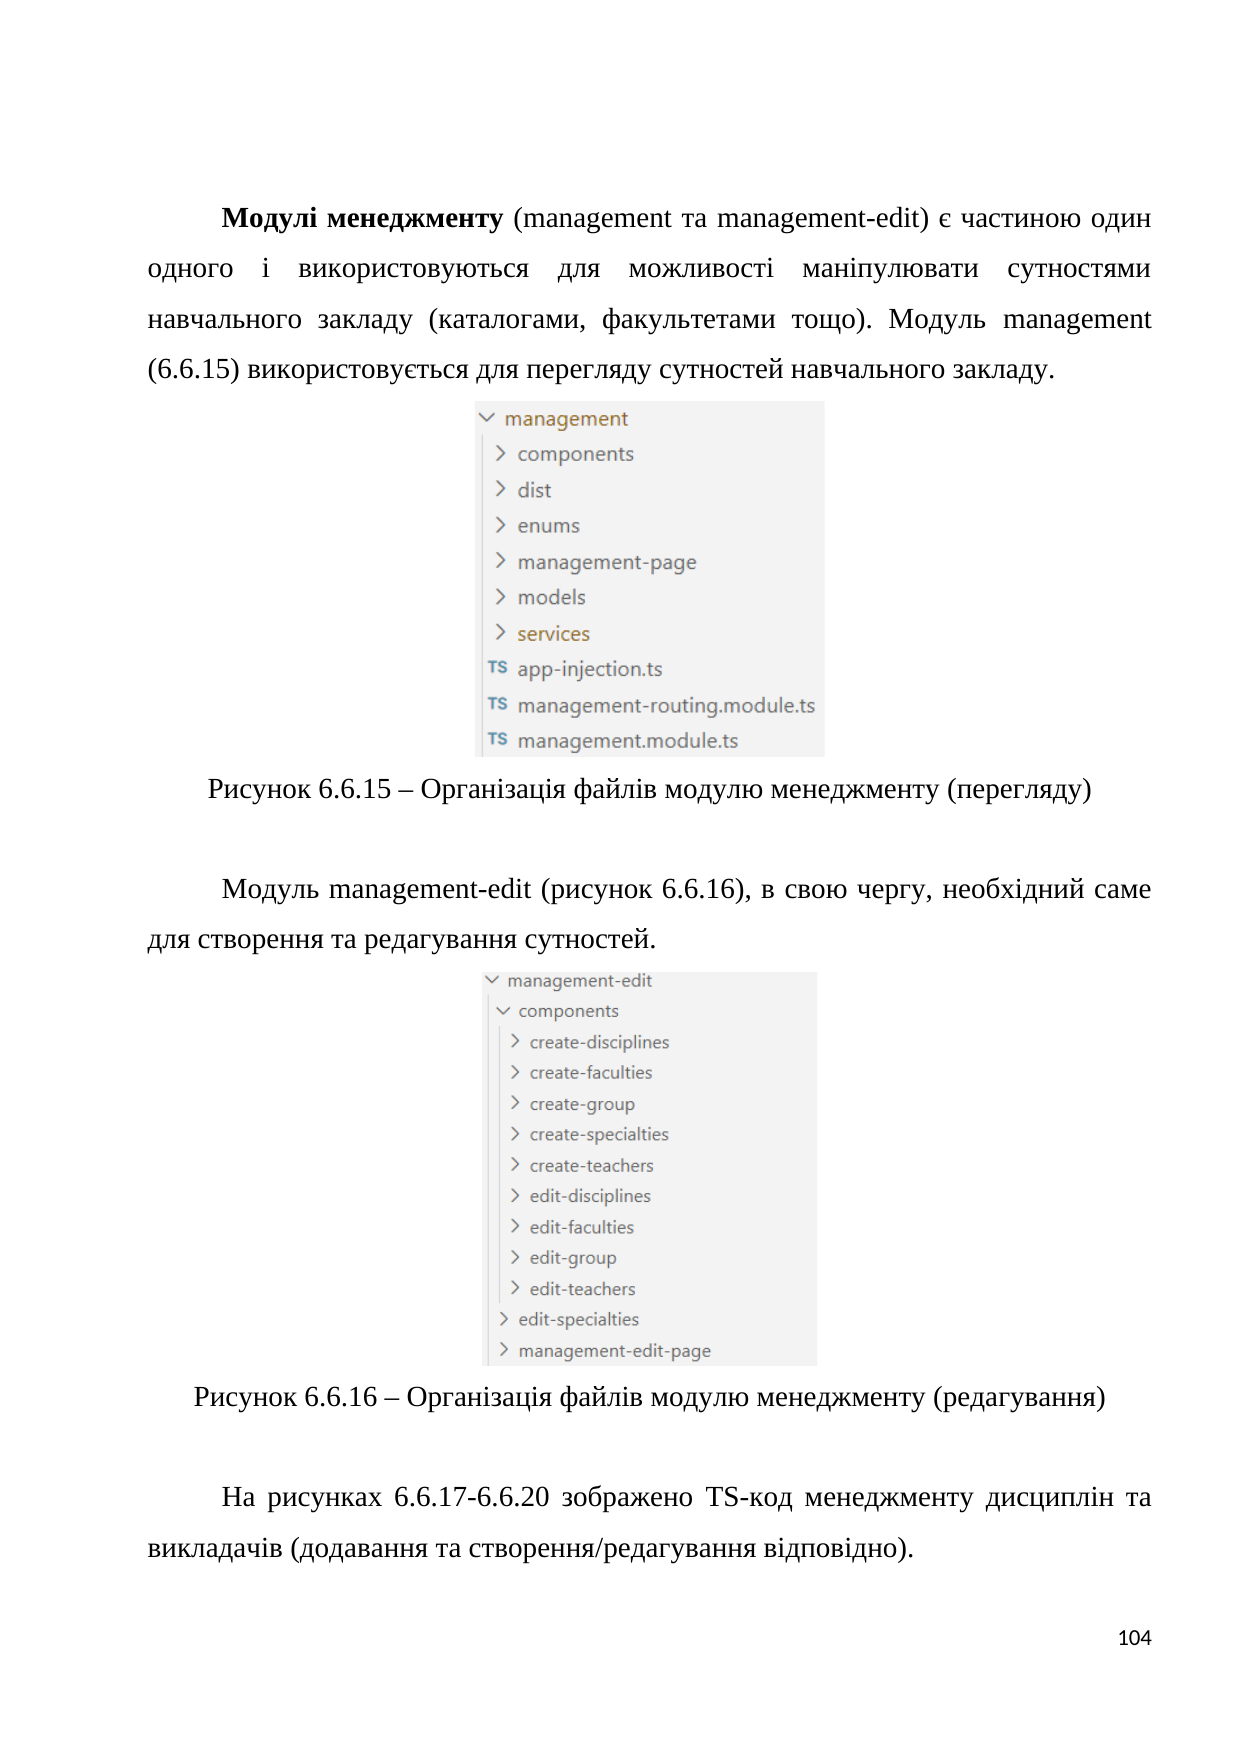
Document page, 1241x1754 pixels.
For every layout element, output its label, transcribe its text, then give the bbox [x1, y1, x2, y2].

text Модулі менеджменту (management та management-edit) є частиною один одного і використовуються для можливості маніпулювати сутностями навчального закладу (каталогами, факультетами тощо). Модуль management (6.6.15) використовується для перегляду сутностей навчального закладу. [147, 200, 1152, 385]
text Модуль management-edit (рисунок 6.6.16), в свою чергу, необхідний саме для створення та редагування сутностей. [147, 871, 1152, 955]
picture [474, 401, 825, 757]
text На рисунках 6.6.17-6.6.20 зображено TS-код менеджменту дисциплін та викладачів (додавання та створення/редагування відповідно). [147, 1479, 1152, 1563]
picture [482, 972, 818, 1366]
text Рисунок 6.6.16 – Організація файлів модулю менеджменту (редагування) [147, 1379, 1152, 1412]
text Рисунок 6.6.15 – Організація файлів модулю менеджменту (перегляду) [147, 771, 1152, 804]
